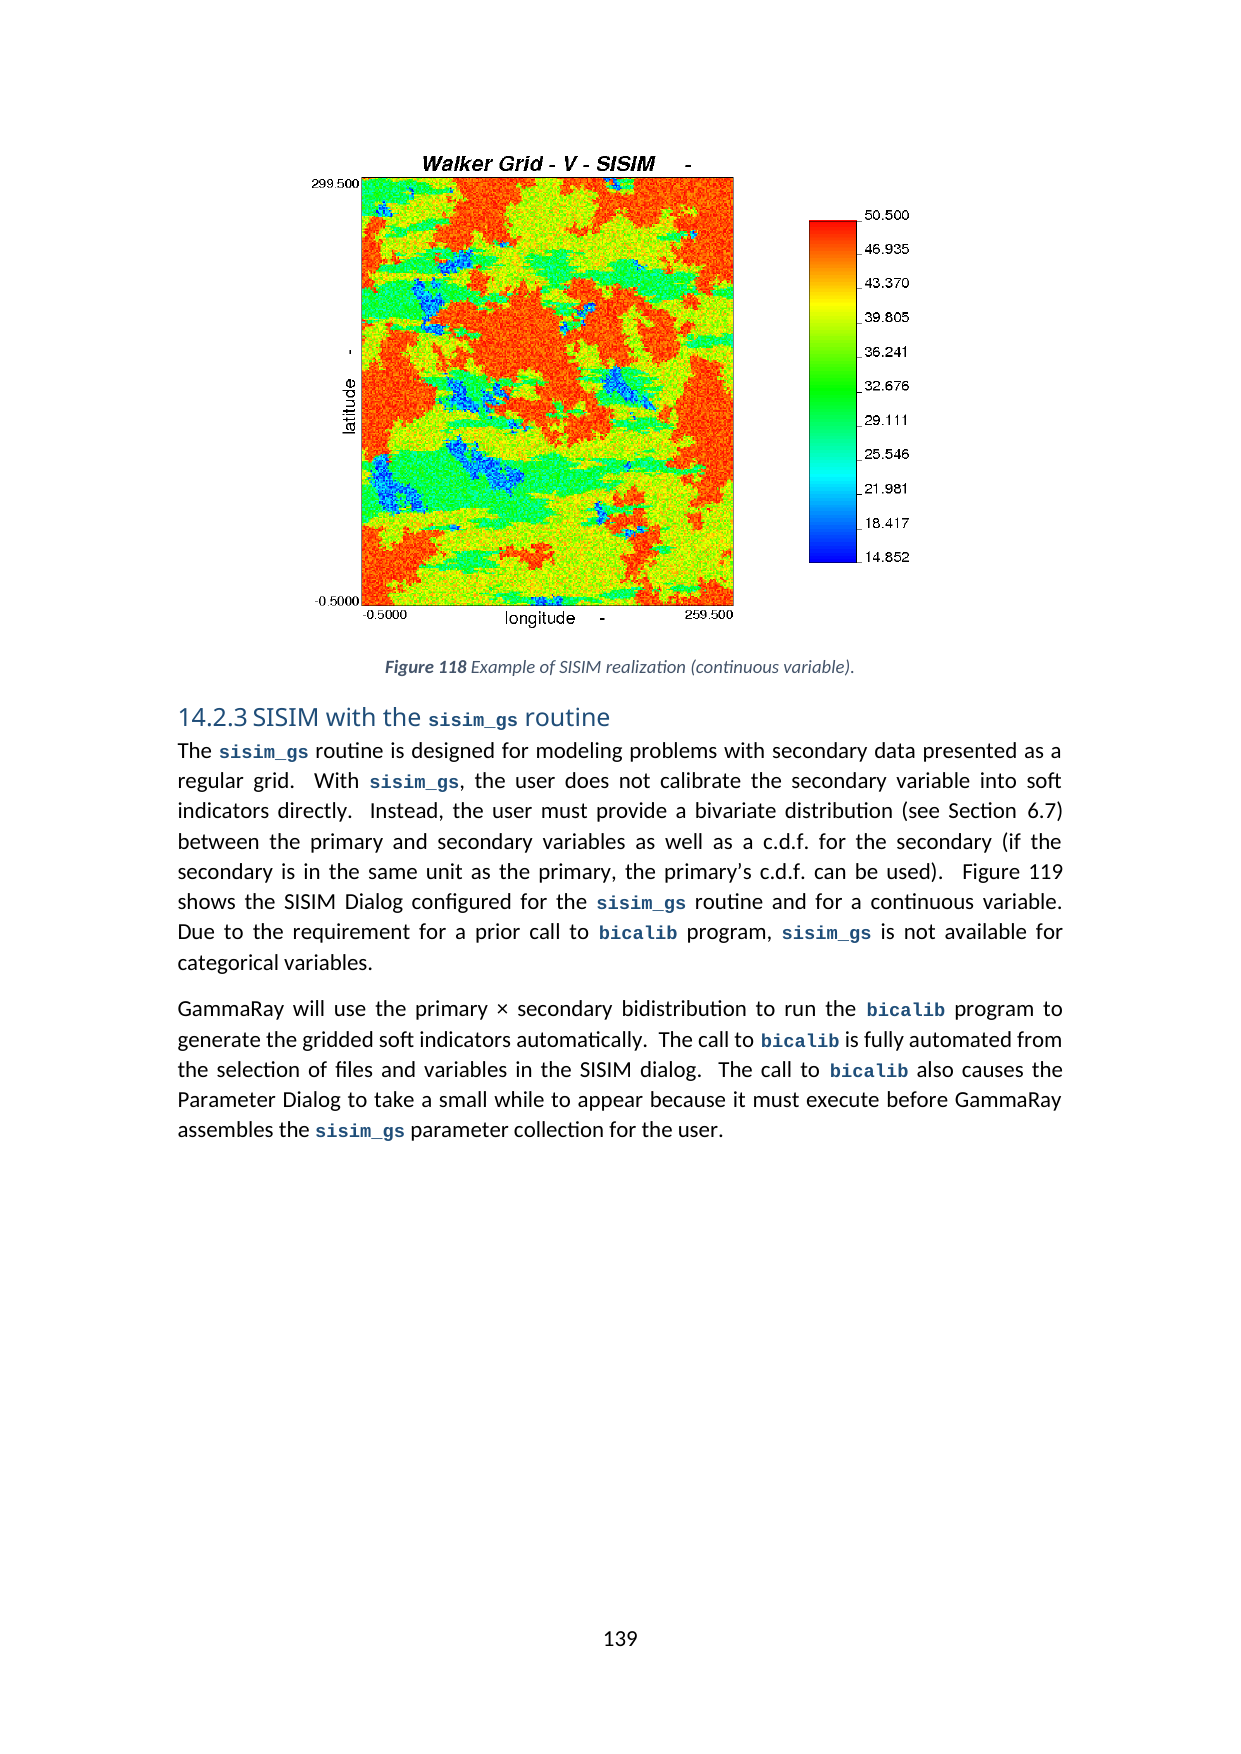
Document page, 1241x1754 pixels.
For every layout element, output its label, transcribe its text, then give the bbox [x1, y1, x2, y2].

text GammaRay will use the primary × secondary bidistribution to run the bicalib program to generate the gridded soft indicators automatically. The call to bicalib is fully automated from the selection of files and variables in the SISIM dialog. The call to bicalib also causes the Parameter Dialog to take a small while to appear because it must execute before GammaRay assembles the sisim_gs parameter collection for the user. [177, 994, 1063, 1143]
subtitle SISIM with the sisim_gs routine [177, 699, 1063, 733]
text Figure 118 Example of SISIM realization (continuous variable). [177, 656, 1063, 678]
text The sisim_gs routine is designed for modeling problems with secondary data presented as a regular grid. With sisim_gs, the user does not calibrate the secondary variable into soft indicators directly. Instead, the user must provide a bivariate distribution (see Section 6.7) between the primary and secondary variables as well as a c.d.f. for the secondary (if the secondary is in the same unit as the primary, the primary’s c.d.f. can be used). Figure 119 shows the SISIM Dialog configured for the sisim_gs routine and for a continuous variable. Due to the requirement for a prior call to bicalib program, sisim_gs is not available for categorical variables. [177, 736, 1063, 976]
picture [309, 147, 931, 637]
